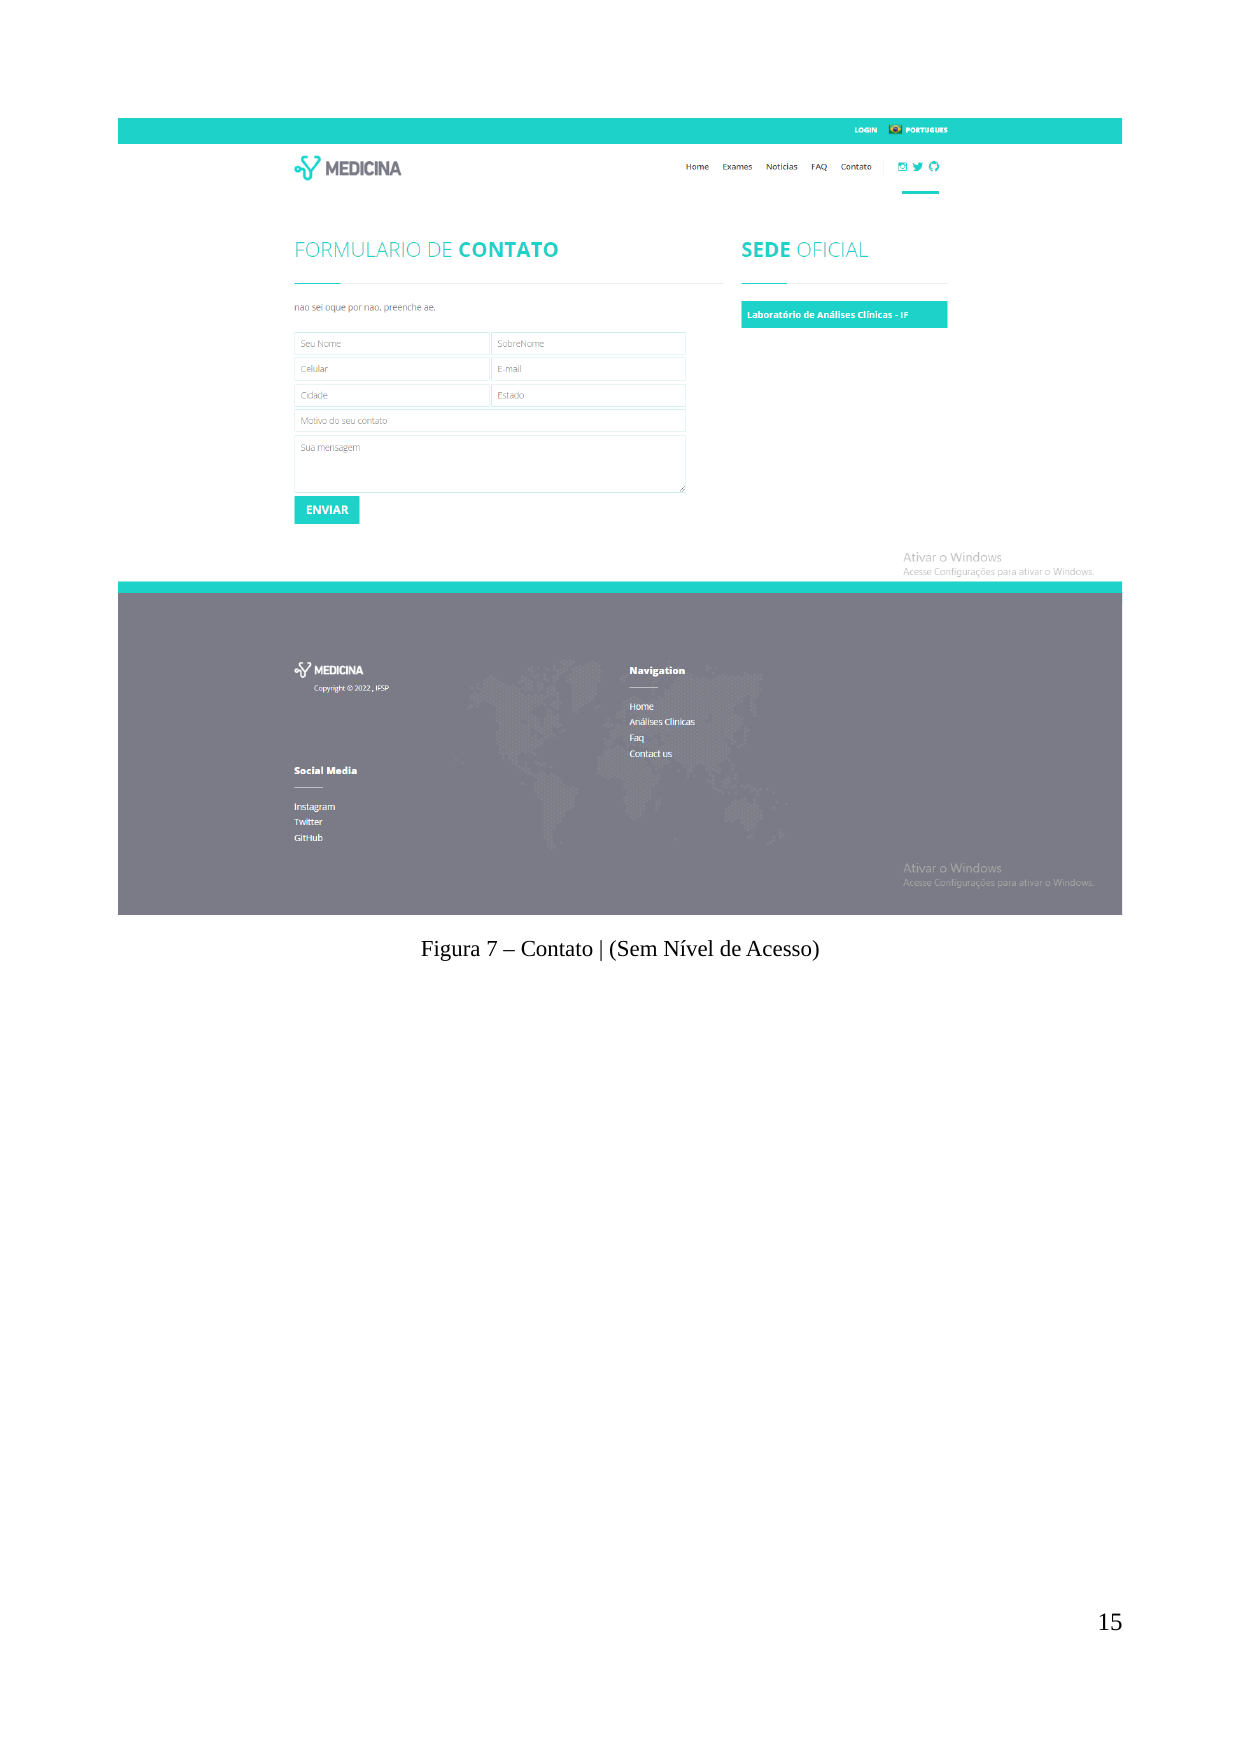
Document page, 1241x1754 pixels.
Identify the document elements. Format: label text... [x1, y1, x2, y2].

text Figura 7 – Contato | (Sem Nível de Acesso) [118, 935, 1122, 961]
picture [118, 118, 1123, 915]
